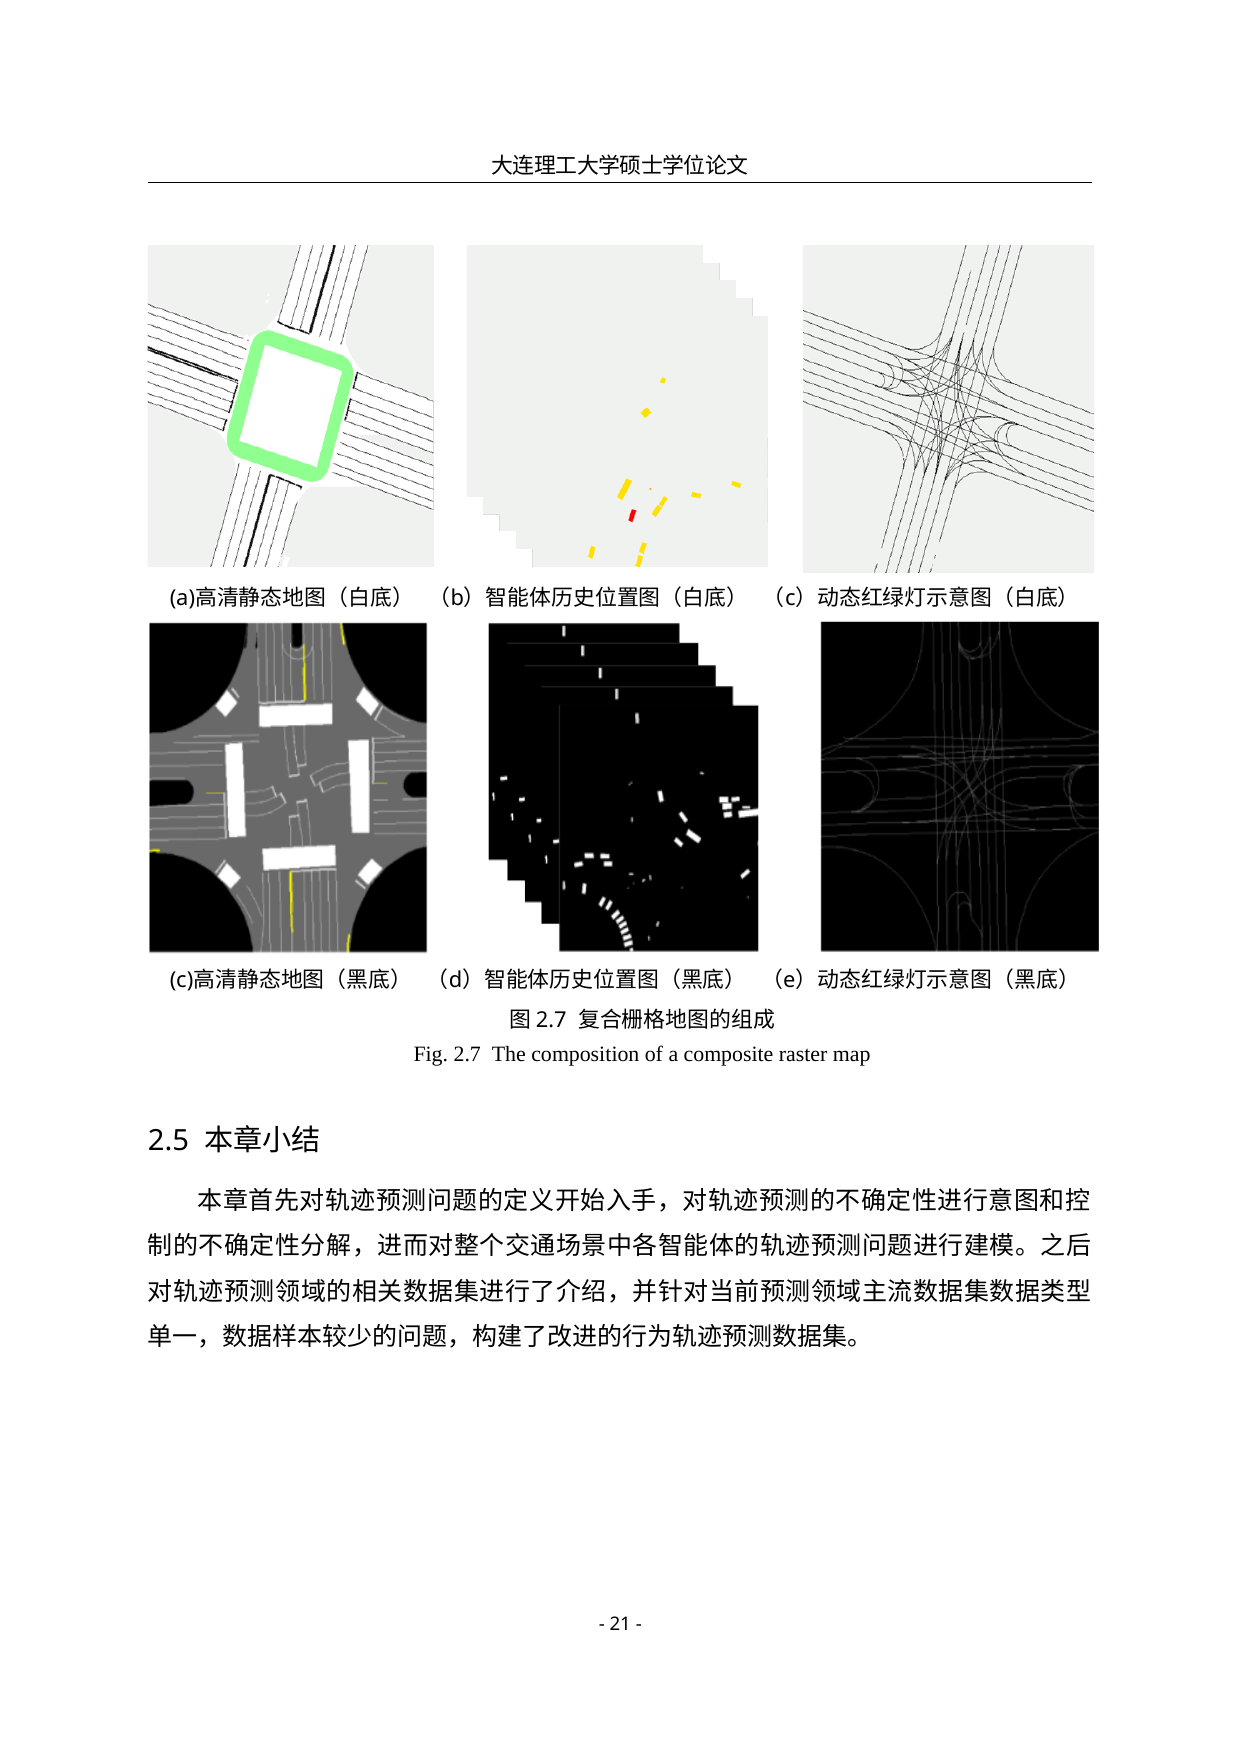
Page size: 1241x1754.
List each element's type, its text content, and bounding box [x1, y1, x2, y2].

text (c)高清静态地图（黑底） （d）智能体历史位置图（黑底） （e）动态红绿灯示意图（黑底） [148, 962, 1092, 994]
text (a)高清静态地图（白底） （b）智能体历史位置图（白底） （c）动态红绿灯示意图（白底） [148, 580, 1092, 612]
text Fig. 2.7 The composition of a composite raster map [148, 1041, 1092, 1067]
picture [147, 245, 1095, 573]
subtitle 2.5 本章小结 [148, 1117, 1092, 1159]
text 本章首先对轨迹预测问题的定义开始入手，对轨迹预测的不确定性进行意图和控制的不确定性分解，进而对整个交通场景中各智能体的轨迹预测问题进行建模。之后对轨迹预测领域的相关数据集进行了介绍，并针对当前预测领域主流数据集数据类型单一，数据样本较少的问题，构建了改进的行为轨迹预测数据集。 [148, 1180, 1092, 1353]
text 图2.7 复合栅格地图的组成 [148, 1002, 1092, 1033]
